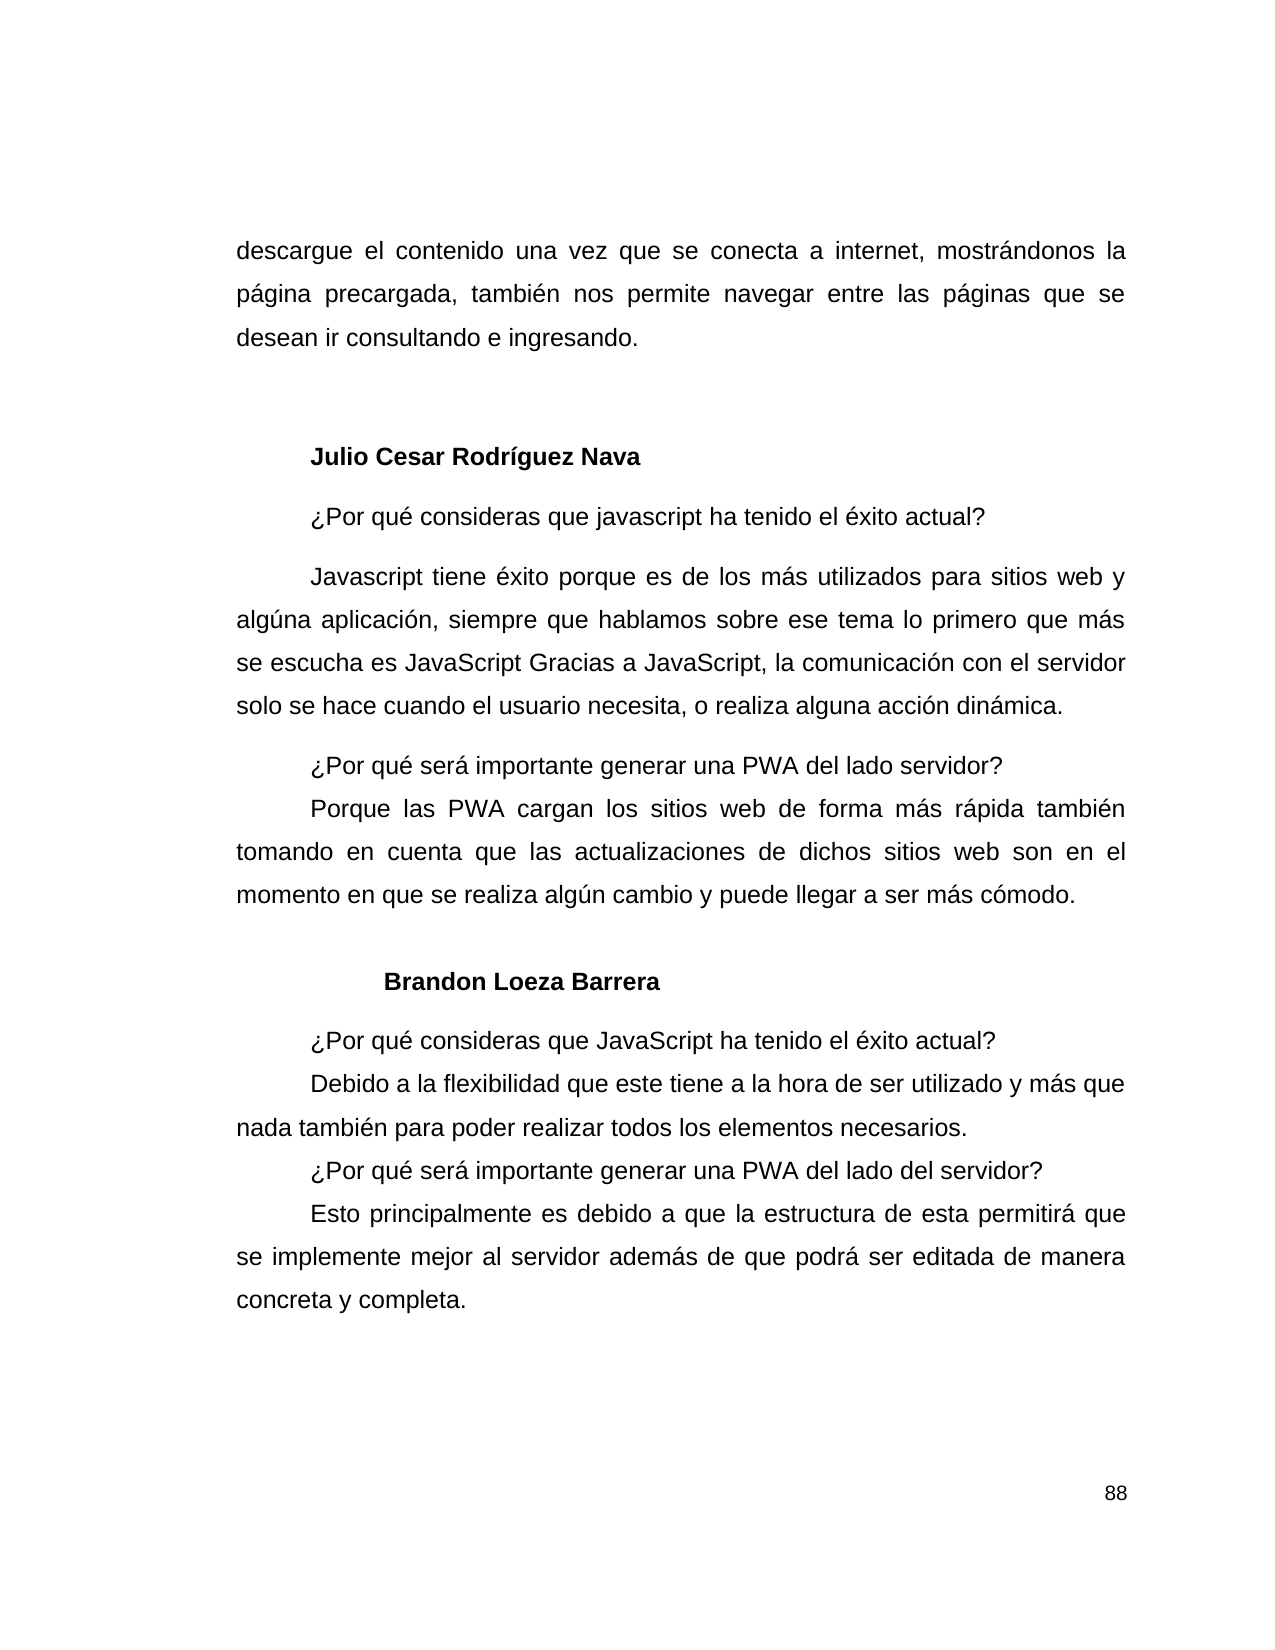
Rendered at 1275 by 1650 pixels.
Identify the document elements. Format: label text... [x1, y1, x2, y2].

text Brandon Loeza Barrera [236, 966, 1127, 995]
text Esto principalmente es debido a que la estructura de esta permitirá que se implemente mejor al servidor además de que podrá ser editada de manera concreta y completa. [236, 1199, 1127, 1314]
text Debido a la flexibilidad que este tiene a la hora de ser utilizado y más que nada también para poder realizar todos los elementos necesarios. [236, 1069, 1127, 1141]
text ¿Por qué consideras que JavaScript ha tenido el éxito actual? [236, 1026, 1127, 1055]
text ¿Por qué será importante generar una PWA del lado servidor? [236, 751, 1127, 779]
text ¿Por qué será importante generar una PWA del lado del servidor? [236, 1156, 1127, 1184]
text ¿Por qué consideras que javascript ha tenido el éxito actual? [236, 502, 1127, 531]
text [236, 236, 1127, 351]
text Javascript tiene éxito porque es de los más utilizados para sitios web y algúna aplicación, siempre que hablamos sobre ese tema lo primero que más se escucha es JavaScript Gracias a JavaScript, la comunicación con el servidor solo se hace cuando el usuario necesita, o realiza alguna acción dinámica. [236, 562, 1127, 720]
text Porque las PWA cargan los sitios web de forma más rápida también tomando en cuenta que las actualizaciones de dichos sitios web son en el momento en que se realiza algún cambio y puede llegar a ser más cómodo. [236, 794, 1127, 909]
text Julio Cesar Rodríguez Nava [236, 442, 1127, 471]
